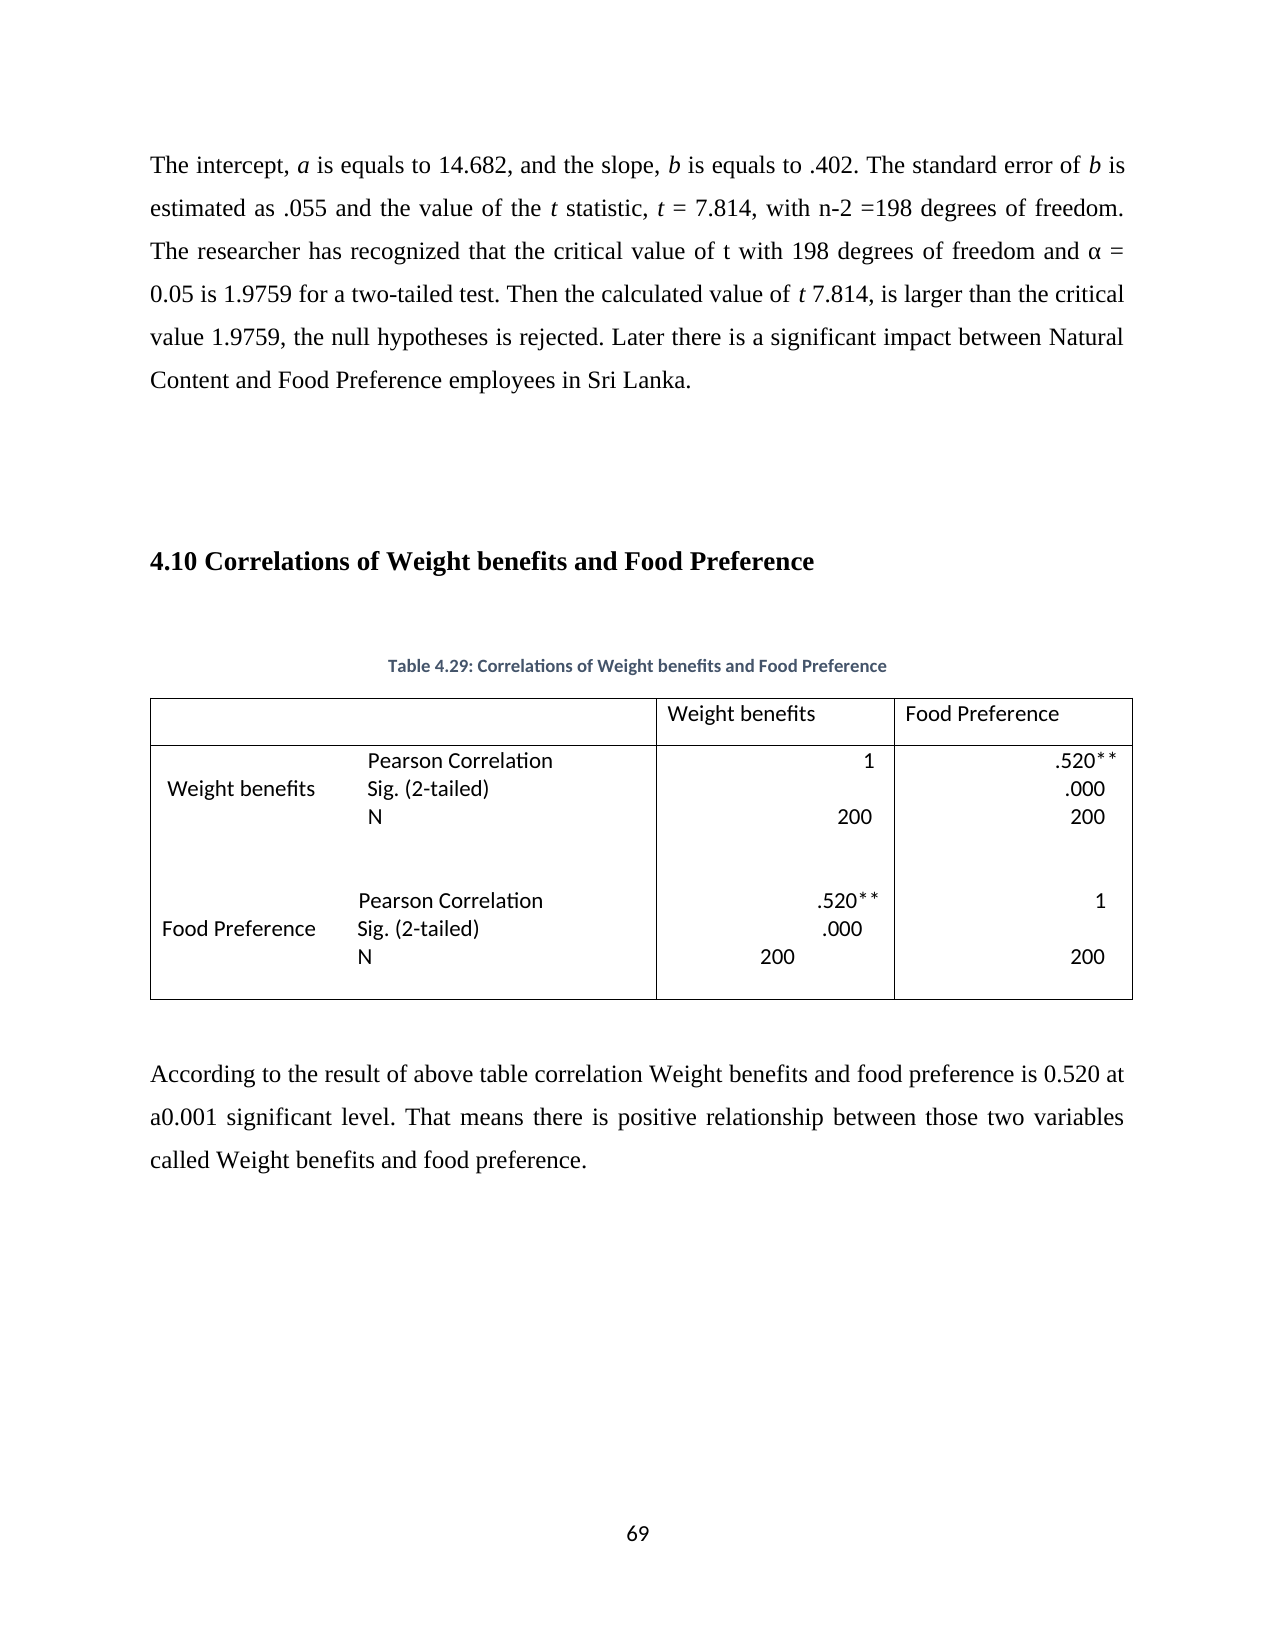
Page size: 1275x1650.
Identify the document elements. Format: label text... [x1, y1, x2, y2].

text Table 4.29: Correlations of Weight benefits and Food Preference [150, 654, 1125, 677]
table_header Weight benefits [657, 699, 894, 745]
text The intercept, a is equals to 14.682, and the slope, b is equals to .402. The standard error of b is estimated as .055 and the value of the t statistic, t = 7.814, with n-2 =198 degrees of freedom. The researcher has recognized that the critical value of t with 198 degrees of freedom and α = 0.05 is 1.9759 for a two-tailed test. Then the calculated value of t 7.814, is larger than the critical value 1.9759, the null hypotheses is rejected. Later there is a significant impact between Natural Content and Food Preference employees in Sri Lanka. [150, 150, 1125, 394]
text 4.10 Correlations of Weight benefits and Food Preference [150, 545, 1125, 576]
table_cell 1 200 .520** .000 200 [657, 746, 894, 998]
table_header Food Preference [895, 699, 1132, 745]
table_header [151, 699, 656, 745]
text According to the result of above table correlation Weight benefits and food preference is 0.520 at a0.001 significant level. That means there is positive relationship between those two variables called Weight benefits and food preference. [150, 1059, 1125, 1174]
table_cell Pearson Correlation Weight benefits Sig. (2-tailed) N Pearson Correlation Food Preference Sig. (2-tailed) N [151, 746, 656, 998]
table_cell .520** .000 200 1 200 [895, 746, 1132, 998]
